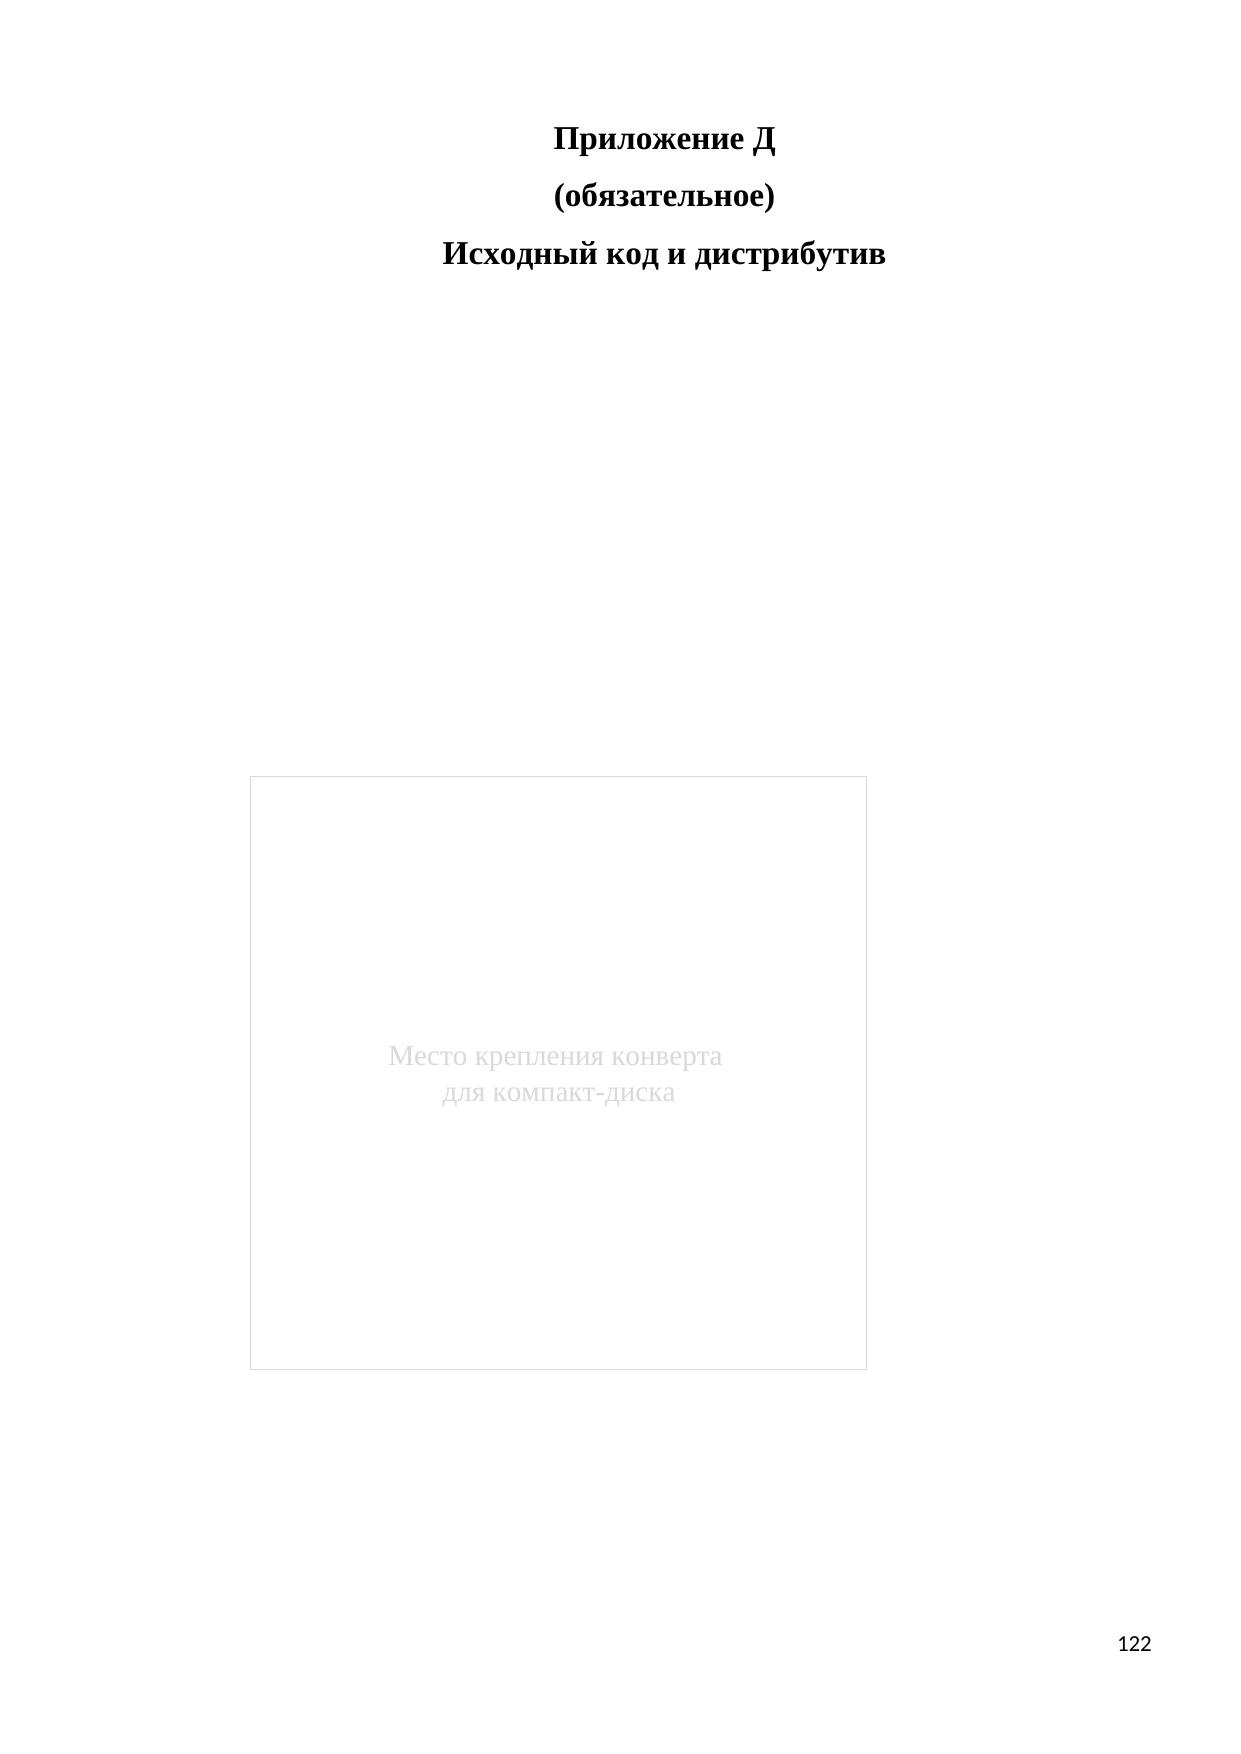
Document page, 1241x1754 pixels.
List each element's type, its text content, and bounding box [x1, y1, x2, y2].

text Приложение Д (обязательное) Исходный код и дистрибутив [177, 118, 1152, 271]
